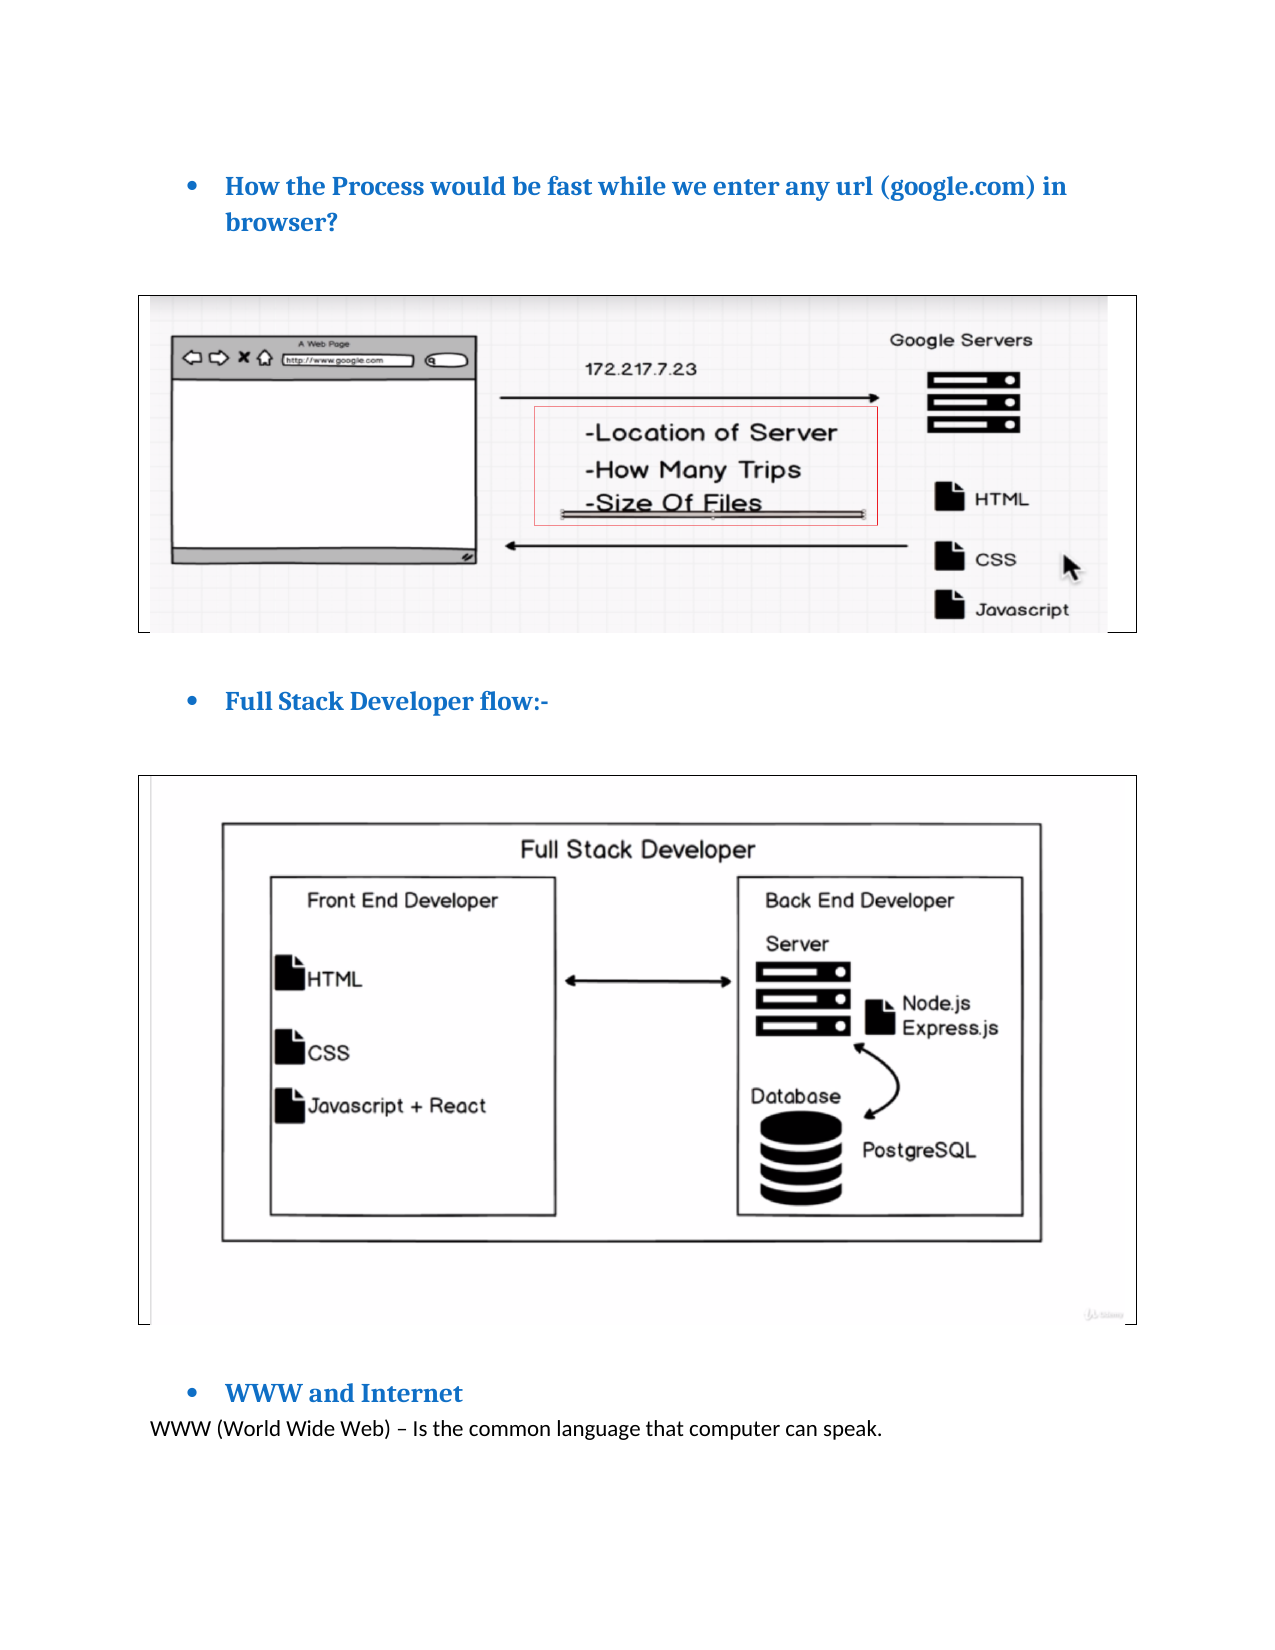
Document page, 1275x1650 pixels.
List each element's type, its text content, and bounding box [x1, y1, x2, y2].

text WWW (World Wide Web) – Is the common language that computer can speak. [150, 1414, 1125, 1442]
subtitle How the Process would be fast while we enter any url (google.com) in browser? [187, 171, 1125, 238]
table_header [139, 296, 150, 632]
table_header [1108, 296, 1136, 632]
table_header [139, 776, 150, 1324]
picture [150, 296, 1108, 633]
subtitle WWW and Internet [187, 1378, 1125, 1409]
subtitle Full Stack Developer flow:- [187, 686, 1125, 717]
picture [150, 776, 1125, 1325]
table_header [1125, 776, 1136, 1324]
